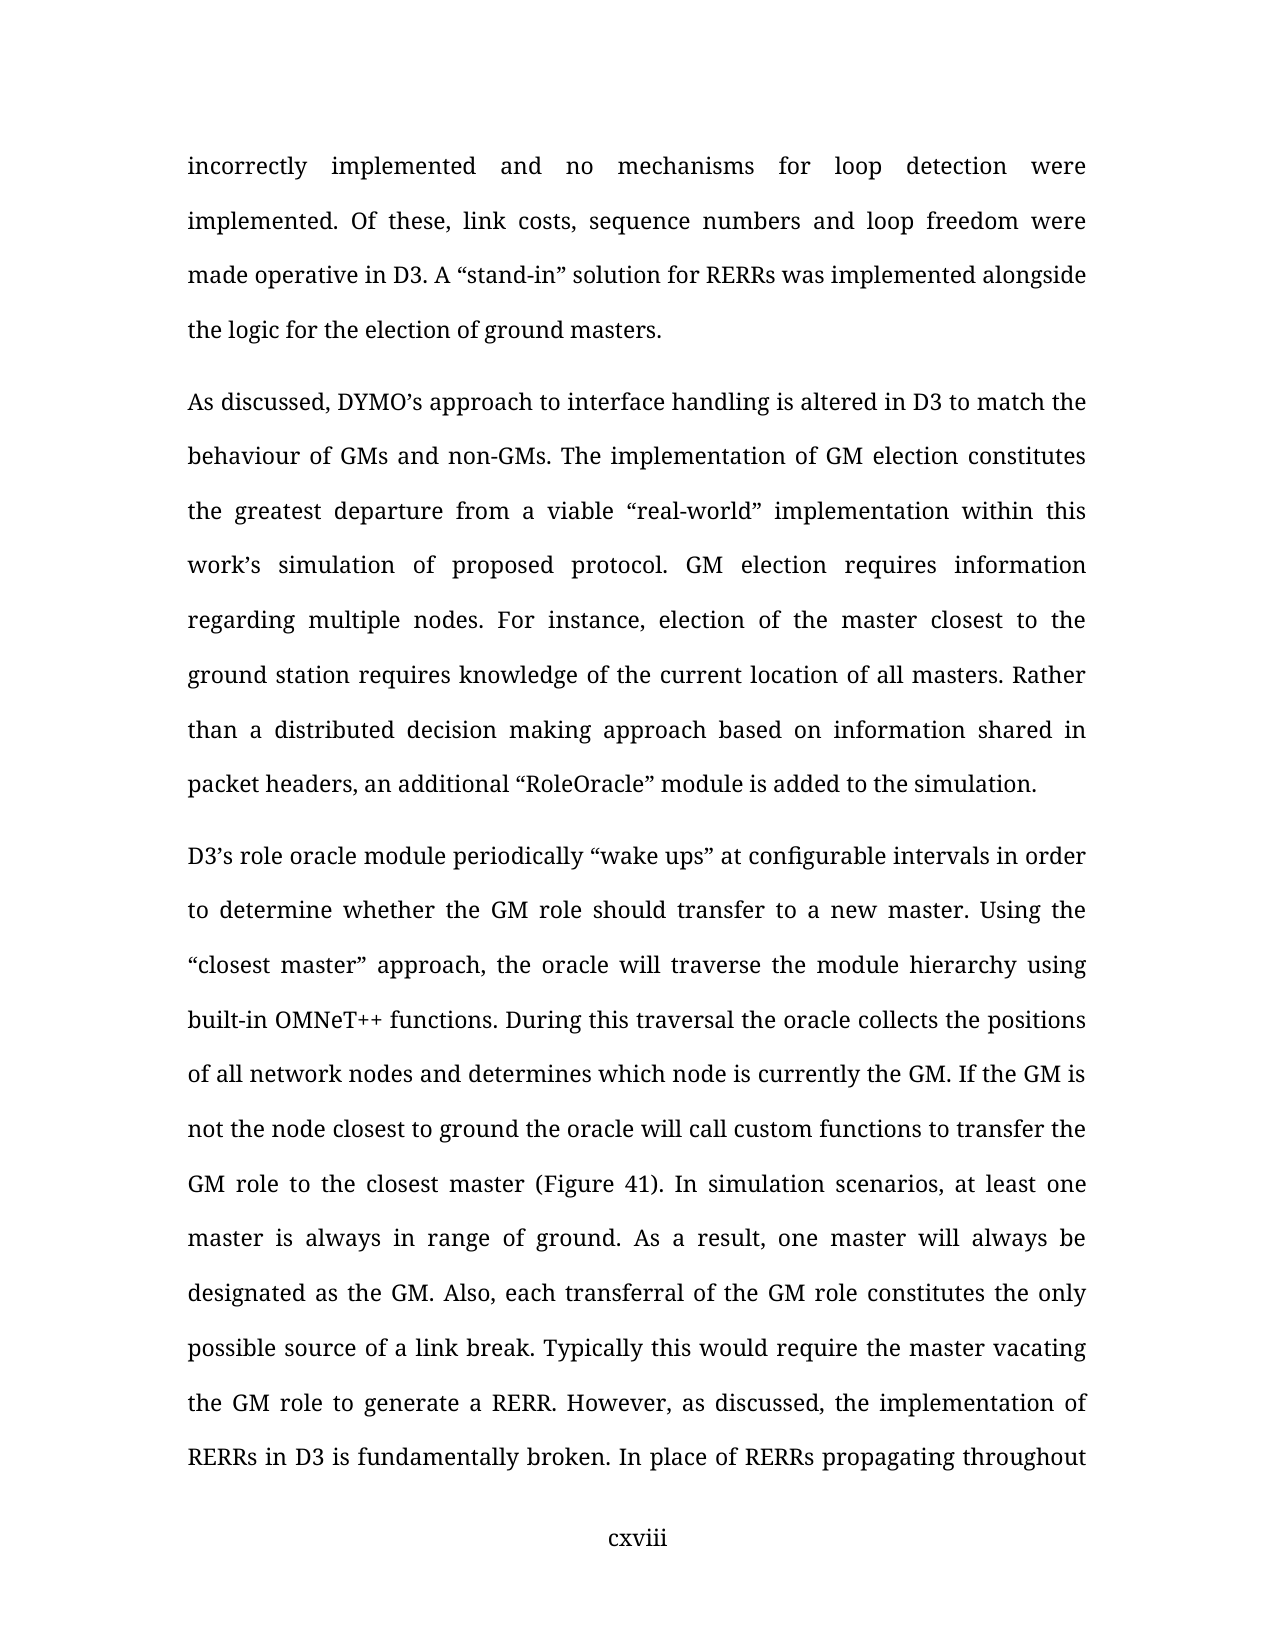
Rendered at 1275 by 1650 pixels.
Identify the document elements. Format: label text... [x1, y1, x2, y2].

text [187, 839, 1087, 1472]
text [187, 150, 1087, 345]
text As discussed, DYMO’s approach to interface handling is altered in D3 to match the behaviour of GMs and non-GMs. The implementation of GM election constitutes the greatest departure from a viable “real-world” implementation within this work’s simulation of proposed protocol. GM election requires information regarding multiple nodes. For instance, election of the master closest to the ground station requires knowledge of the current location of all masters. Rather than a distributed decision making approach based on information shared in packet headers, an additional “RoleOracle” module is added to the simulation. [187, 385, 1087, 799]
